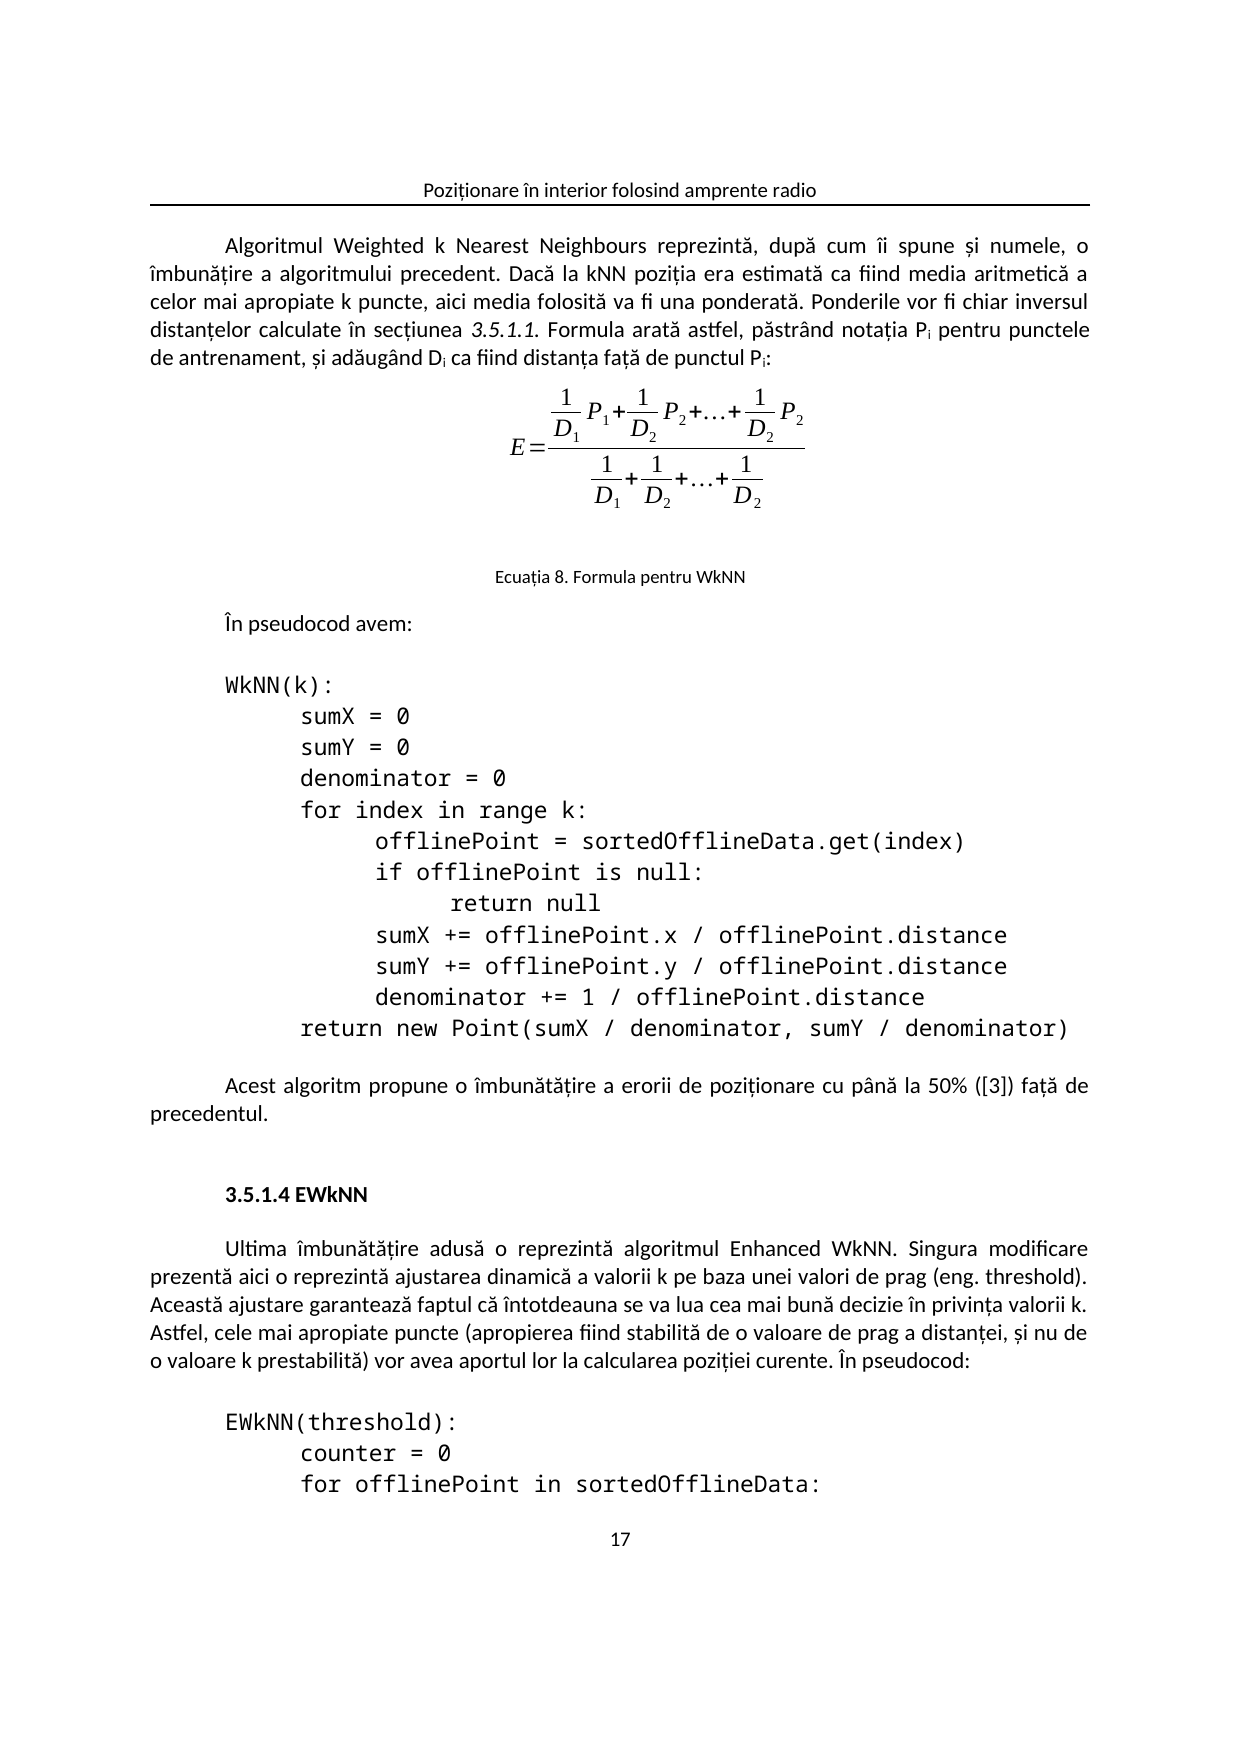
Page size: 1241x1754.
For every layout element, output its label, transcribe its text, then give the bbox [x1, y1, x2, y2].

text denominator += 1 / offlinePoint.distance [300, 981, 1090, 1012]
text Acest algoritm propune o îmbunătățire a erorii de poziționare cu până la 50% ([3]) față de precedentul. [150, 1072, 1090, 1128]
text for index in range k: [225, 793, 1090, 825]
text Algoritmul Weighted k Nearest Neighbours reprezintă, după cum îi spune și numele, o îmbunățire a algoritmului precedent. Dacă la kNN poziția era estimată ca fiind media aritmetică a celor mai apropiate k puncte, aici media folosită va fi una ponderată. Ponderile vor fi chiar inversul distanțelor calculate în secțiunea 3.5.1.1. Formula arată astfel, păstrând notația Pi pentru punctele de antrenament, și adăugând Di ca fiind distanța față de punctul Pi: [150, 231, 1090, 371]
text return new Point(sumX / denominator, sumY / denominator) [225, 1012, 1090, 1043]
text denominator = 0 [225, 762, 1090, 793]
text EWkNN(threshold): [150, 1405, 1090, 1437]
text sumX += offlinePoint.x / offlinePoint.distance [300, 918, 1090, 950]
text offlinePoint = sortedOfflineData.get(index) [300, 825, 1090, 856]
text Ecuația 8. Formula pentru WkNN [150, 566, 1090, 588]
text for offlinePoint in sortedOfflineData: [150, 1468, 1090, 1499]
text counter = 0 [150, 1437, 1090, 1468]
subtitle 3.5.1.4 EWkNN [150, 1181, 1090, 1209]
text În pseudocod avem: [150, 609, 1090, 637]
text Ultima îmbunătățire adusă o reprezintă algoritmul Enhanced WkNN. Singura modificare prezentă aici o reprezintă ajustarea dinamică a valorii k pe baza unei valori de prag (eng. threshold). Această ajustare garantează faptul că întotdeauna se va lua cea mai bună decizie în privința valorii k. Astfel, cele mai apropiate puncte (apropierea fiind stabilită de o valoare de prag a distanței, și nu de o valoare k prestabilită) vor avea aportul lor la calcularea poziției curente. În pseudocod: [150, 1234, 1090, 1374]
text sumY += offlinePoint.y / offlinePoint.distance [300, 950, 1090, 981]
text WkNN(k): [150, 668, 1090, 700]
text if offlinePoint is null: [300, 856, 1090, 887]
text sumY = 0 [225, 731, 1090, 762]
text sumX = 0 [225, 700, 1090, 731]
text return null [300, 887, 1090, 918]
